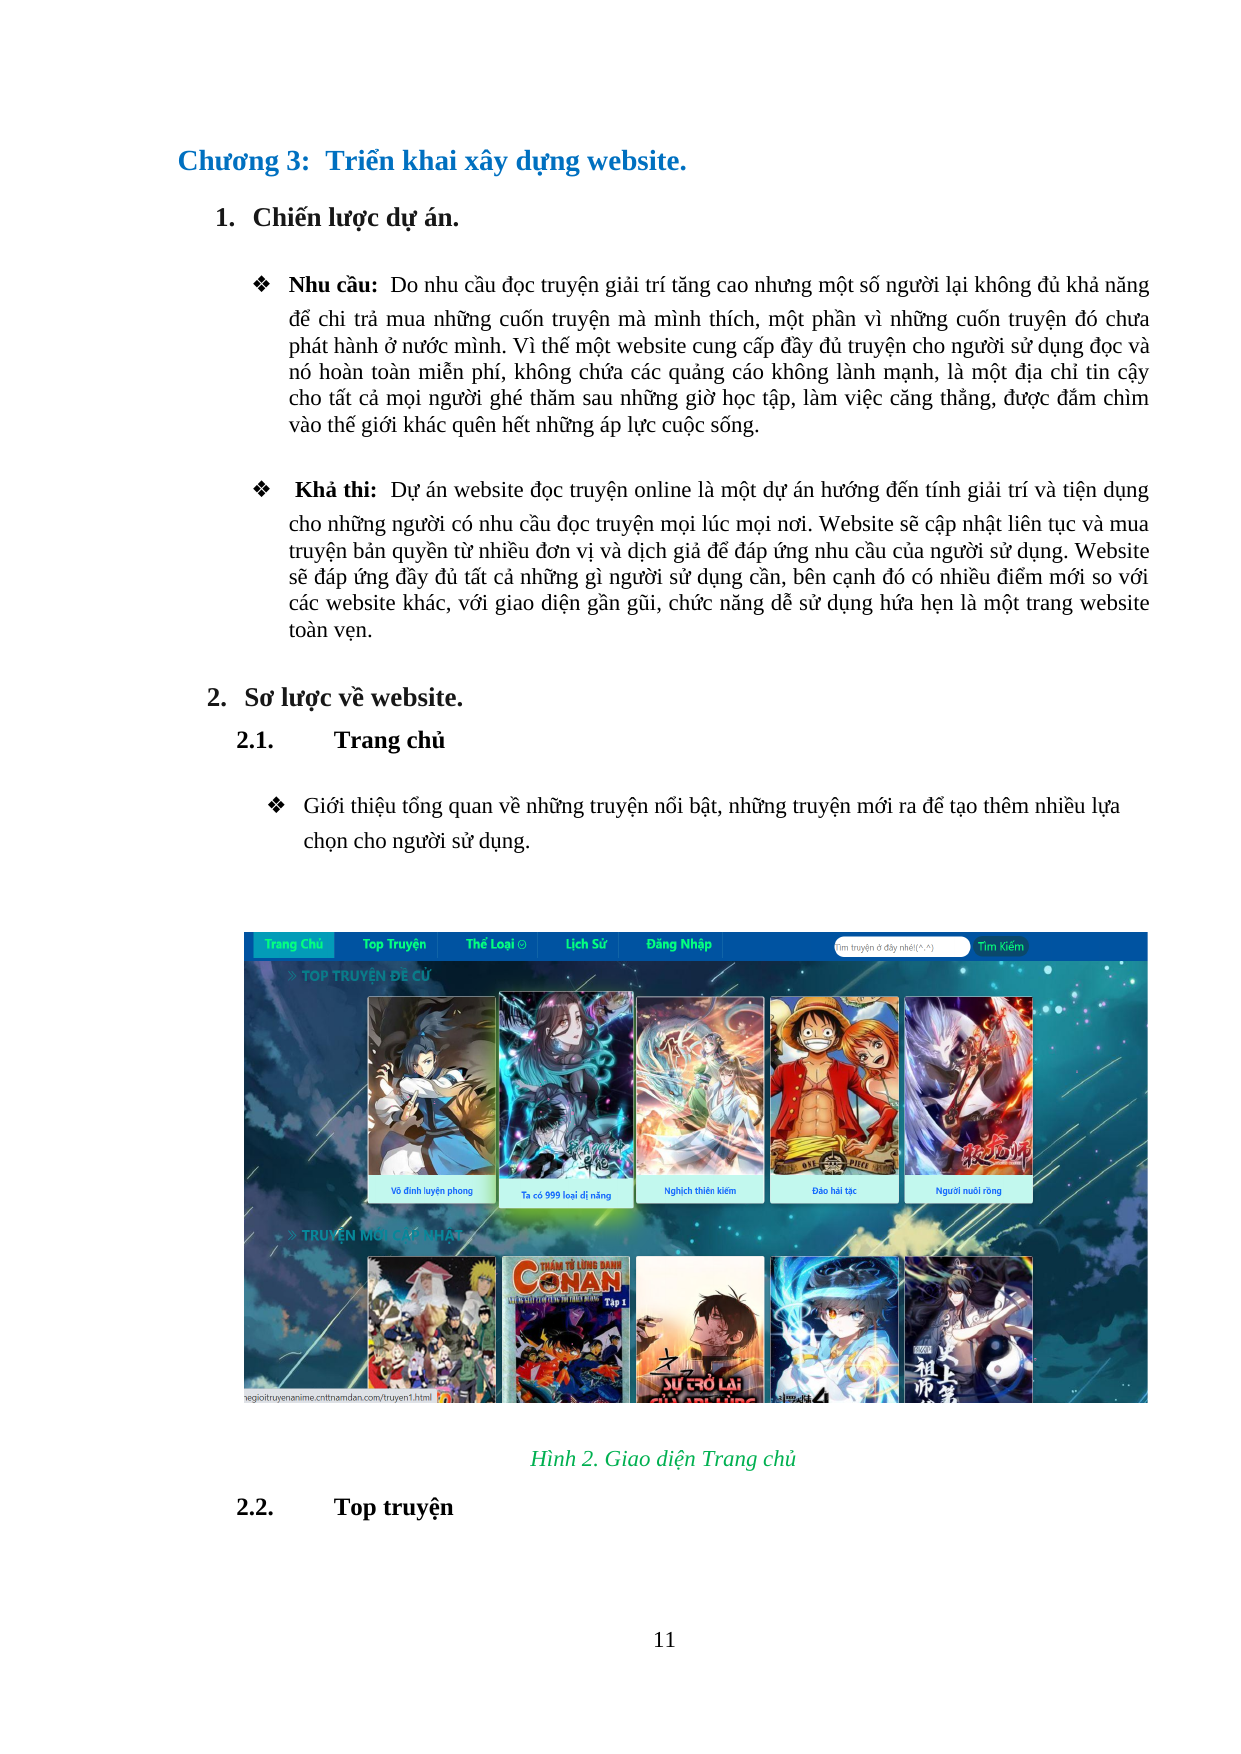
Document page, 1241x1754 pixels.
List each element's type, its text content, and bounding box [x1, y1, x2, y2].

text Hình 2. Giao diện Trang chủ [177, 1445, 1152, 1471]
subtitle Top truyện [236, 1492, 1152, 1521]
subtitle Chiến lược dự án. [215, 201, 1152, 232]
subtitle Sơ lược về website. [207, 681, 1152, 712]
subtitle Trang chủ [236, 725, 1152, 753]
list Nhu cầu: Do nhu cầu đọc truyện giải trí tăng cao nhưng một số người lại không đủ khả năng để chi trả mua những cuốn truyện mà mình thích, một phần vì những cuốn truyện đó chưa phát hành ở nước mình. Vì thế một website cung cấp đầy đủ truyện cho người sử dụng đọc và nó hoàn toàn miễn phí, không chứa các quảng cáo không lành mạnh, là một địa chỉ tin cậy cho tất cả mọi người ghé thăm sau những giờ học tập, làm việc căng thẳng, được đắm chìm vào thế giới khác quên hết những áp lực cuộc sống. [251, 258, 1152, 437]
subtitle Chương 3: Triển khai xây dựng website. [177, 143, 1152, 177]
picture [244, 932, 1148, 1403]
list Giới thiệu tổng quan về những truyện nổi bật, những truyện mới ra để tạo thêm nhiều lựa chọn cho người sử dụng. [266, 780, 1152, 853]
list Khả thi: Dự án website đọc truyện online là một dự án hướng đến tính giải trí và tiện dụng cho những người có nhu cầu đọc truyện mọi lúc mọi nơi. Website sẽ cập nhật liên tục và mua truyện bản quyền từ nhiều đơn vị và dịch giả để đáp ứng nhu cầu của người sử dụng. Website sẽ đáp ứng đầy đủ tất cả những gì người sử dụng cần, bên cạnh đó có nhiều điểm mới so với các website khác, với giao diện gần gũi, chức năng dễ sử dụng hứa hẹn là một trang website toàn vẹn. [251, 463, 1152, 642]
